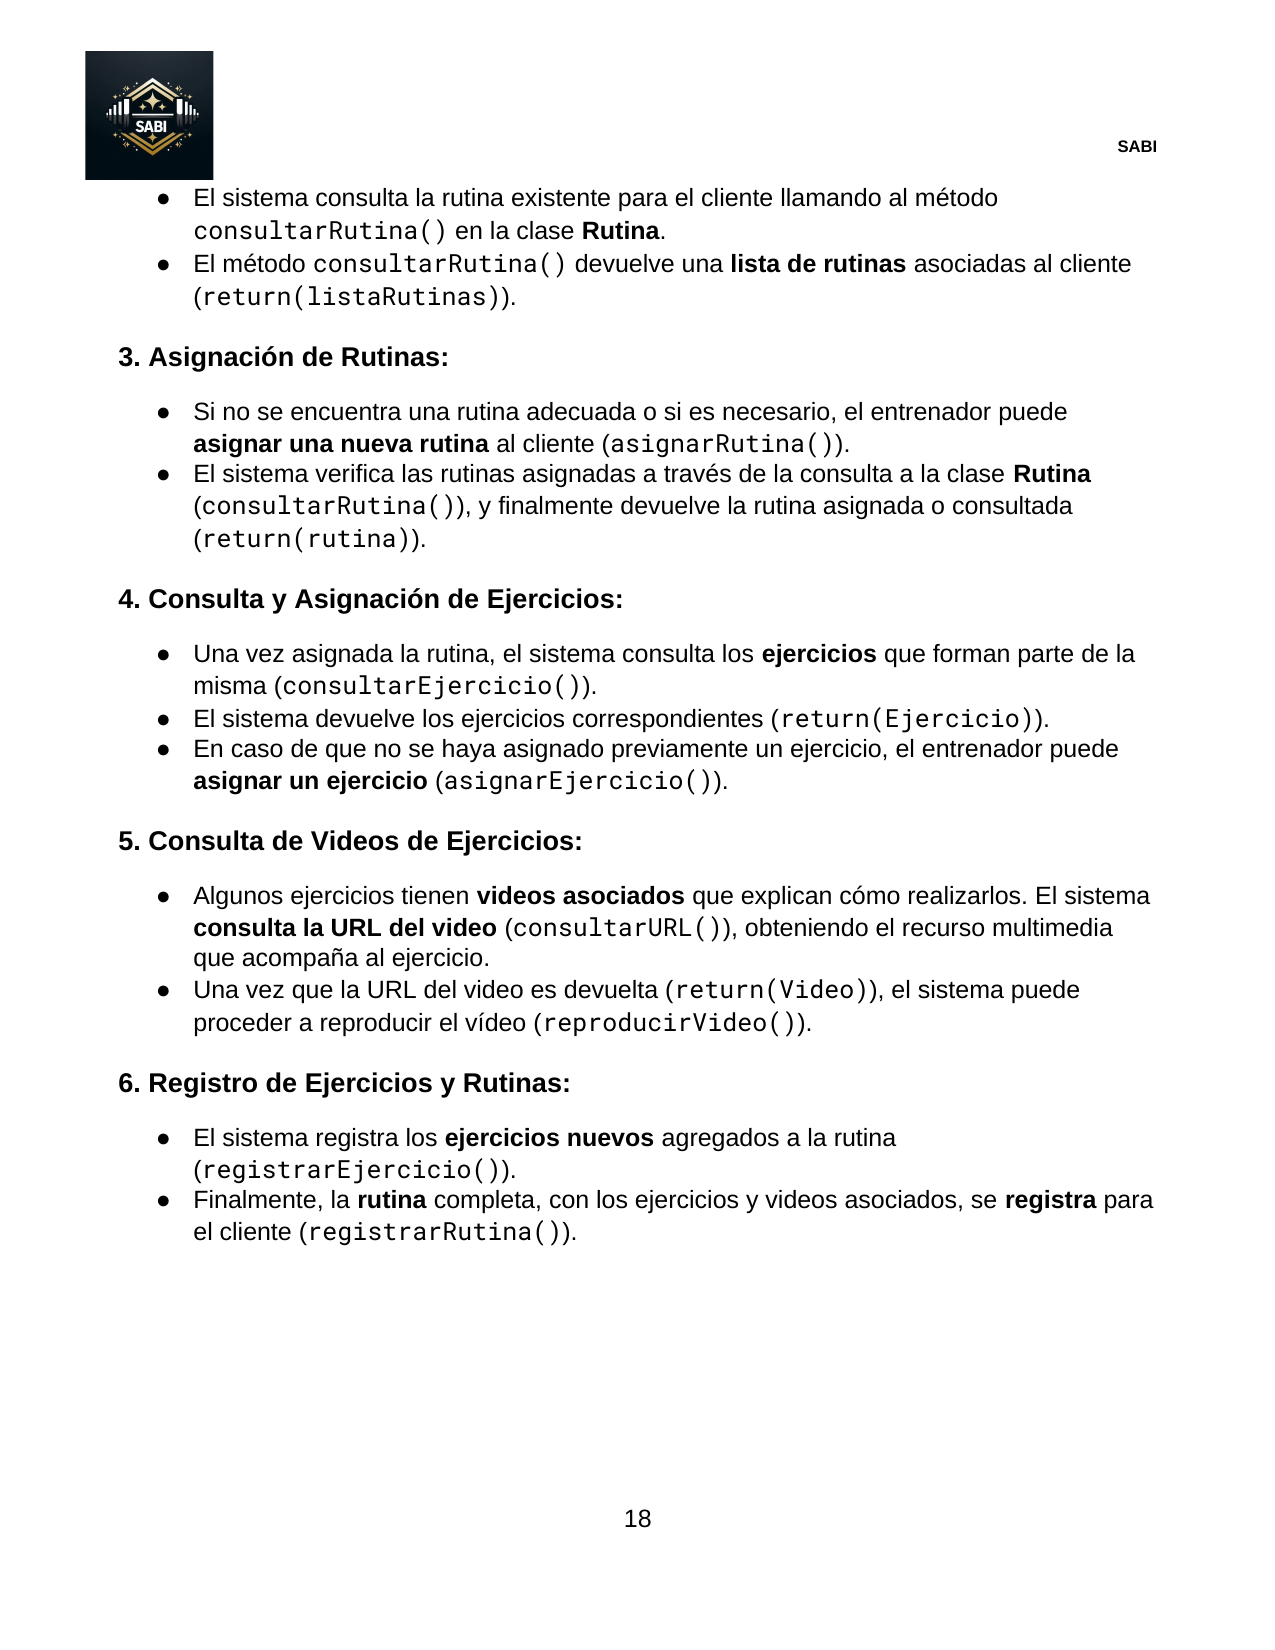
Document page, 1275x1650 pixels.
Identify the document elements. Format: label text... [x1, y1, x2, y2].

picture [85, 51, 214, 180]
list El sistema devuelve los ejercicios correspondientes (return(Ejercicio)). [156, 701, 1157, 734]
list Finalmente, la rutina completa, con los ejercicios y videos asociados, se registra para el cliente (registrarRutina()). [156, 1185, 1157, 1247]
list El sistema verifica las rutinas asignadas a través de la consulta a la clase Rutina (consultarRutina()), y finalmente devuelve la rutina asignada o consultada (return(rutina)). [156, 459, 1157, 554]
subtitle 5. Consulta de Videos de Ejercicios: [118, 825, 1157, 856]
list El método consultarRutina() devuelve una lista de rutinas asociadas al cliente (return(listaRutinas)). [156, 246, 1157, 312]
list Algunos ejercicios tienen videos asociados que explican cómo realizarlos. El sistema consulta la URL del video (consultarURL()), obteniendo el recurso multimedia que acompaña al ejercicio. [156, 881, 1157, 972]
subtitle 3. Asignación de Rutinas: [118, 341, 1157, 372]
list El sistema consulta la rutina existente para el cliente llamando al método consultarRutina() en la clase Rutina. [156, 180, 1157, 246]
list Una vez asignada la rutina, el sistema consulta los ejercicios que forman parte de la misma (consultarEjercicio()). [156, 639, 1157, 701]
subtitle 4. Consulta y Asignación de Ejercicios: [118, 583, 1157, 614]
list Si no se encuentra una rutina adecuada o si es necesario, el entrenador puede asignar una nueva rutina al cliente (asignarRutina()). [156, 397, 1157, 459]
list En caso de que no se haya asignado previamente un ejercicio, el entrenador puede asignar un ejercicio (asignarEjercicio()). [156, 734, 1157, 796]
subtitle 6. Registro de Ejercicios y Rutinas: [118, 1067, 1157, 1098]
list Una vez que la URL del video es devuelta (return(Video)), el sistema puede proceder a reproducir el vídeo (reproducirVideo()). [156, 972, 1157, 1038]
list El sistema registra los ejercicios nuevos agregados a la rutina (registrarEjercicio()). [156, 1123, 1157, 1185]
